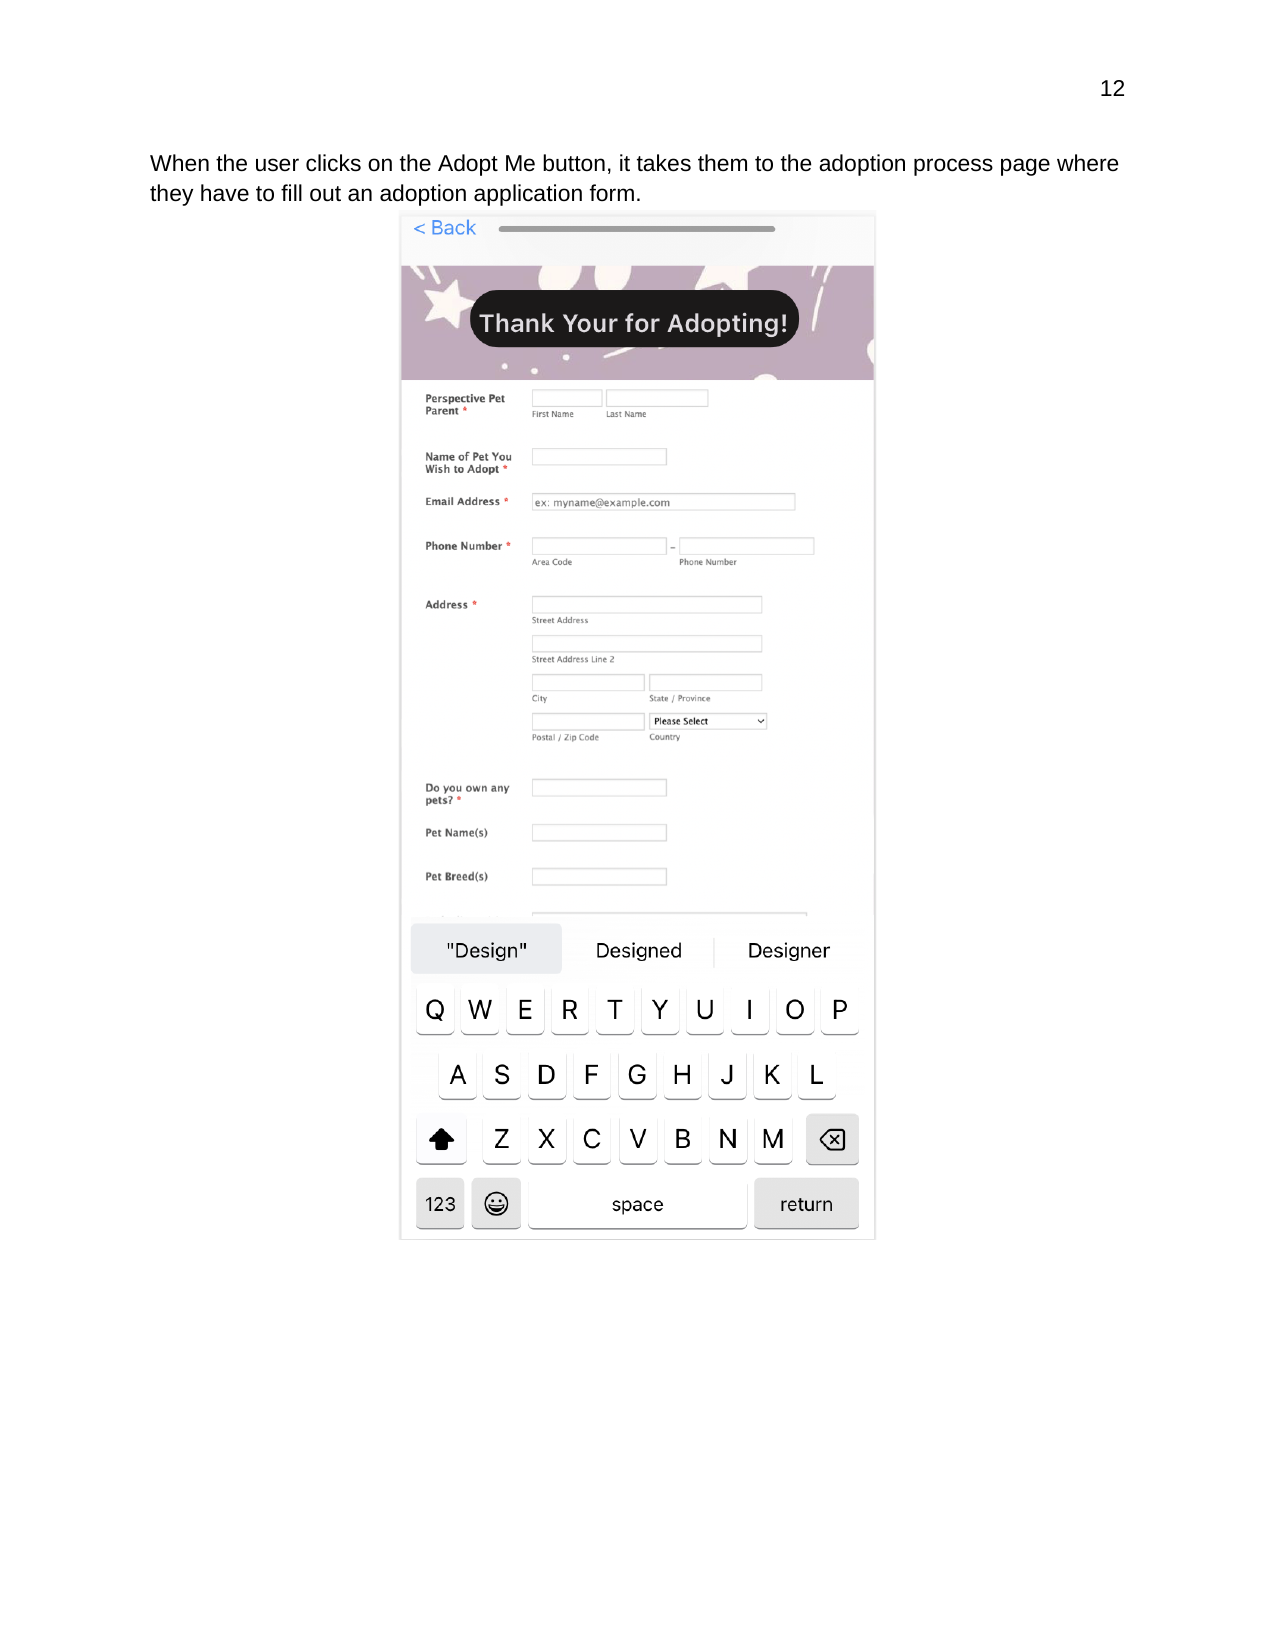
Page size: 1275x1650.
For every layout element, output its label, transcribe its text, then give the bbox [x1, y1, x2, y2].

text When the user clicks on the Adopt Me button, it takes them to the adoption process page where they have to fill out an adoption application form. [150, 150, 1125, 207]
picture [398, 210, 877, 1240]
